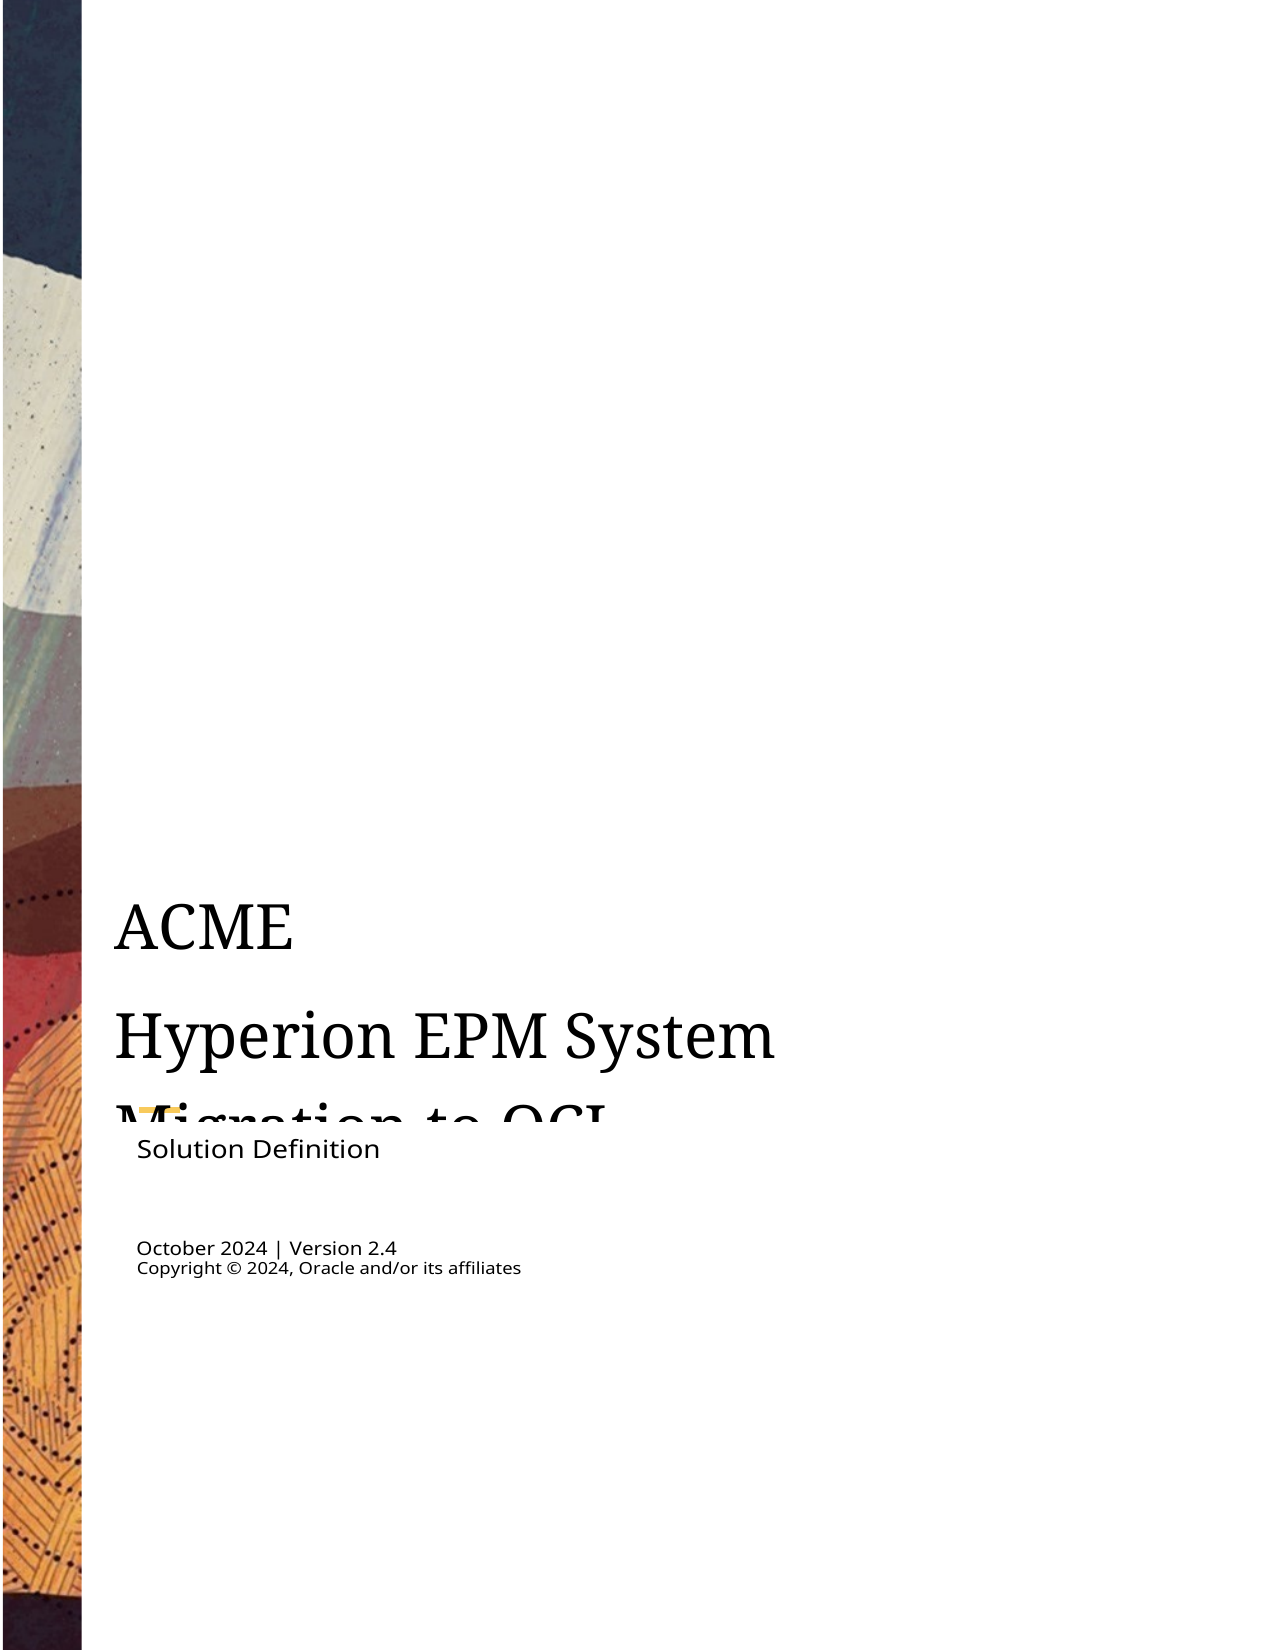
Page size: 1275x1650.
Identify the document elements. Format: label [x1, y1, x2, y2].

picture [2, 0, 82, 1650]
